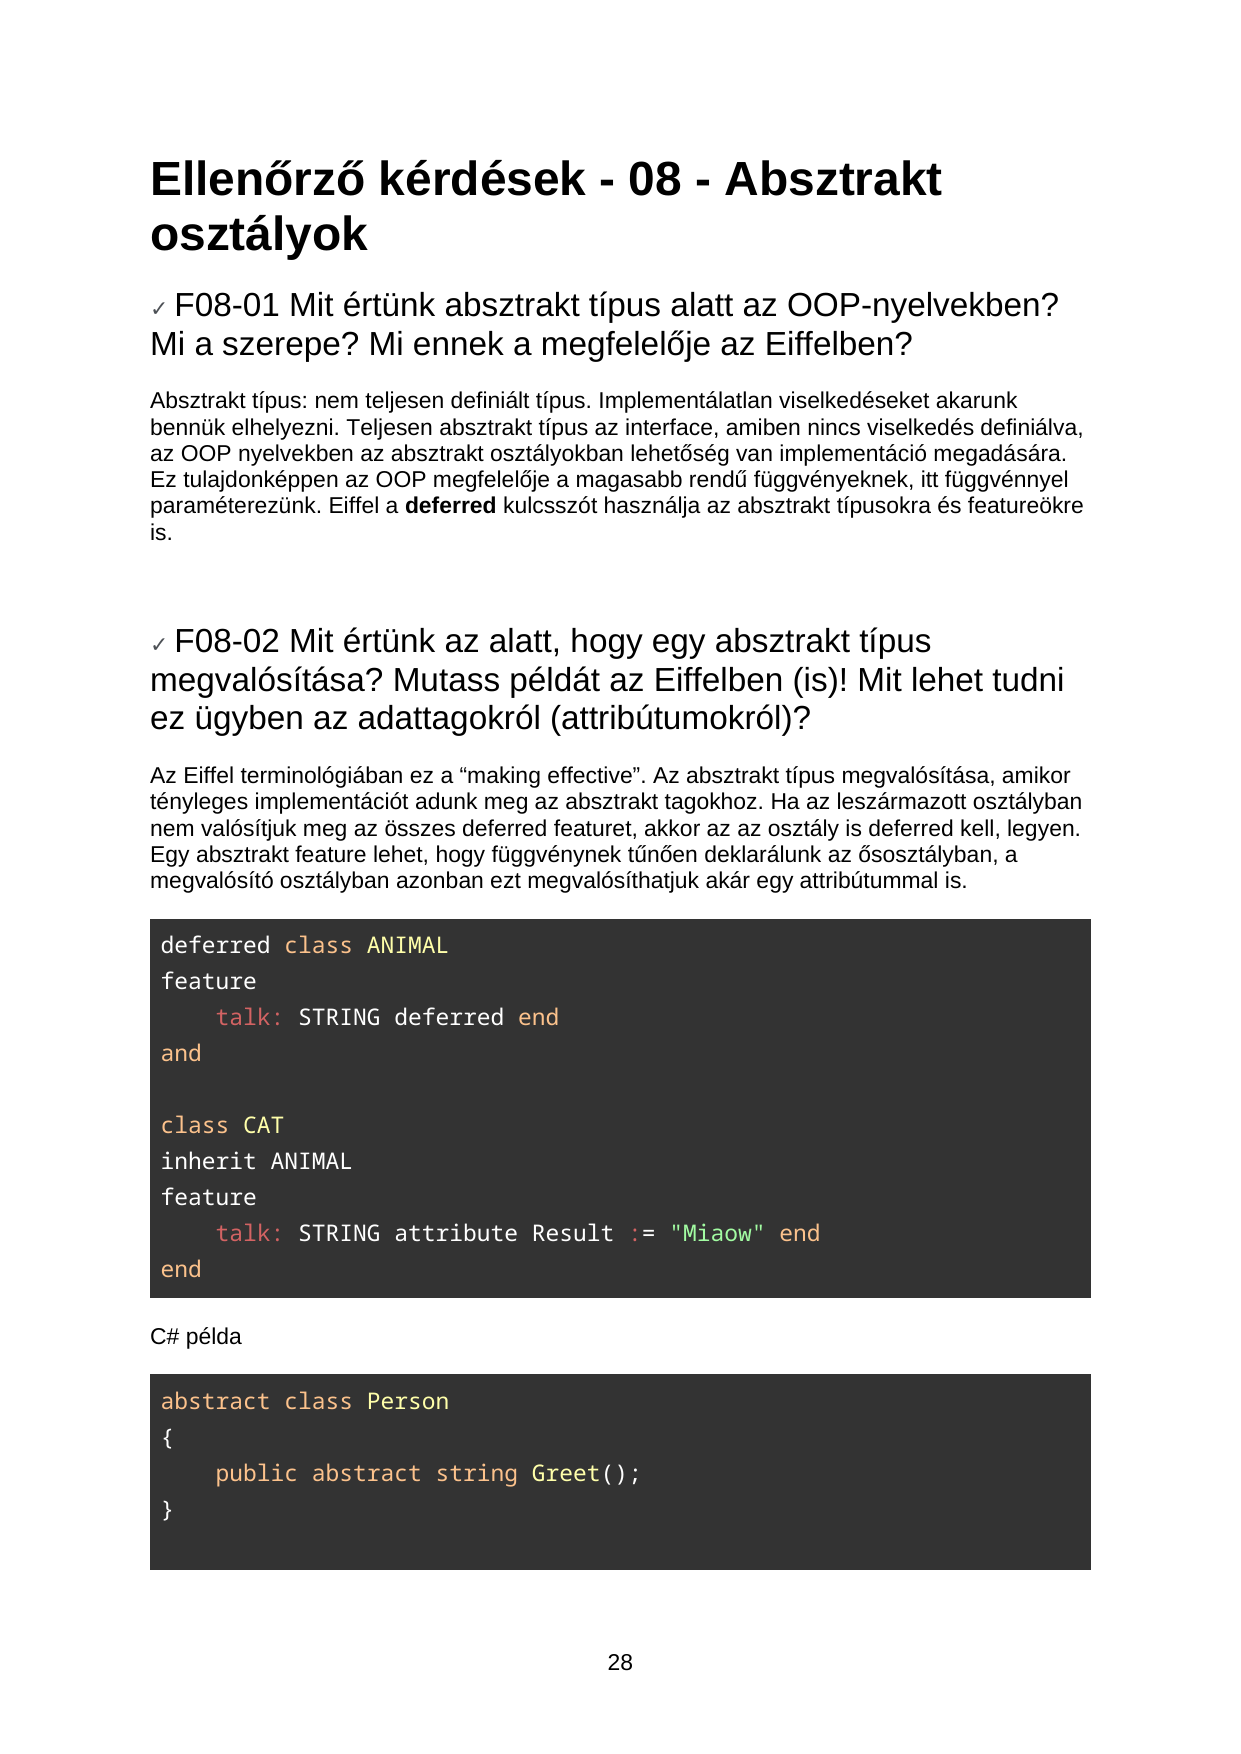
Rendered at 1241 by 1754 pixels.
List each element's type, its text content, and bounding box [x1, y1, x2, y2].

subtitle Ellenőrző kérdések - 08 - Absztrakt osztályok [150, 150, 1090, 260]
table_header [150, 1374, 1091, 1570]
text C# példa [150, 1323, 1090, 1349]
table_header deferred class ANIMAL feature talk: STRING deferred end and class CAT inherit ANIMAL feature talk: STRING attribute Result := "Miaow" end end [150, 919, 1091, 1298]
subtitle ✓ F08-01 Mit értünk absztrakt típus alatt az OOP-nyelvekben? Mi a szerepe? Mi ennek a megfelelője az Eiffelben? [150, 285, 1090, 362]
text Az Eiffel terminológiában ez a “making effective”. Az absztrakt típus megvalósítása, amikor tényleges implementációt adunk meg az absztrakt tagokhoz. Ha az leszármazott osztályban nem valósítjuk meg az összes deferred featuret, akkor az az osztály is deferred kell, legyen. Egy absztrakt feature lehet, hogy függvénynek tűnően deklarálunk az ősosztályban, a megvalósító osztályban azonban ezt megvalósíthatjuk akár egy attribútummal is. [150, 762, 1090, 894]
text Absztrakt típus: nem teljesen definiált típus. Implementálatlan viselkedéseket akarunk bennük elhelyezni. Teljesen absztrakt típus az interface, amiben nincs viselkedés definiálva, az OOP nyelvekben az absztrakt osztályokban lehetőség van implementáció megadására. Ez tulajdonképpen az OOP megfelelője a magasabb rendű függvényeknek, itt függvénnyel paraméterezünk. Eiffel a deferred kulcsszót használja az absztrakt típusokra és featureökre is. [150, 387, 1090, 545]
subtitle ✓ F08-02 Mit értünk az alatt, hogy egy absztrakt típus megvalósítása? Mutass példát az Eiffelben (is)! Mit lehet tudni ez ügyben az adattagokról (attribútumokról)? [150, 622, 1090, 737]
